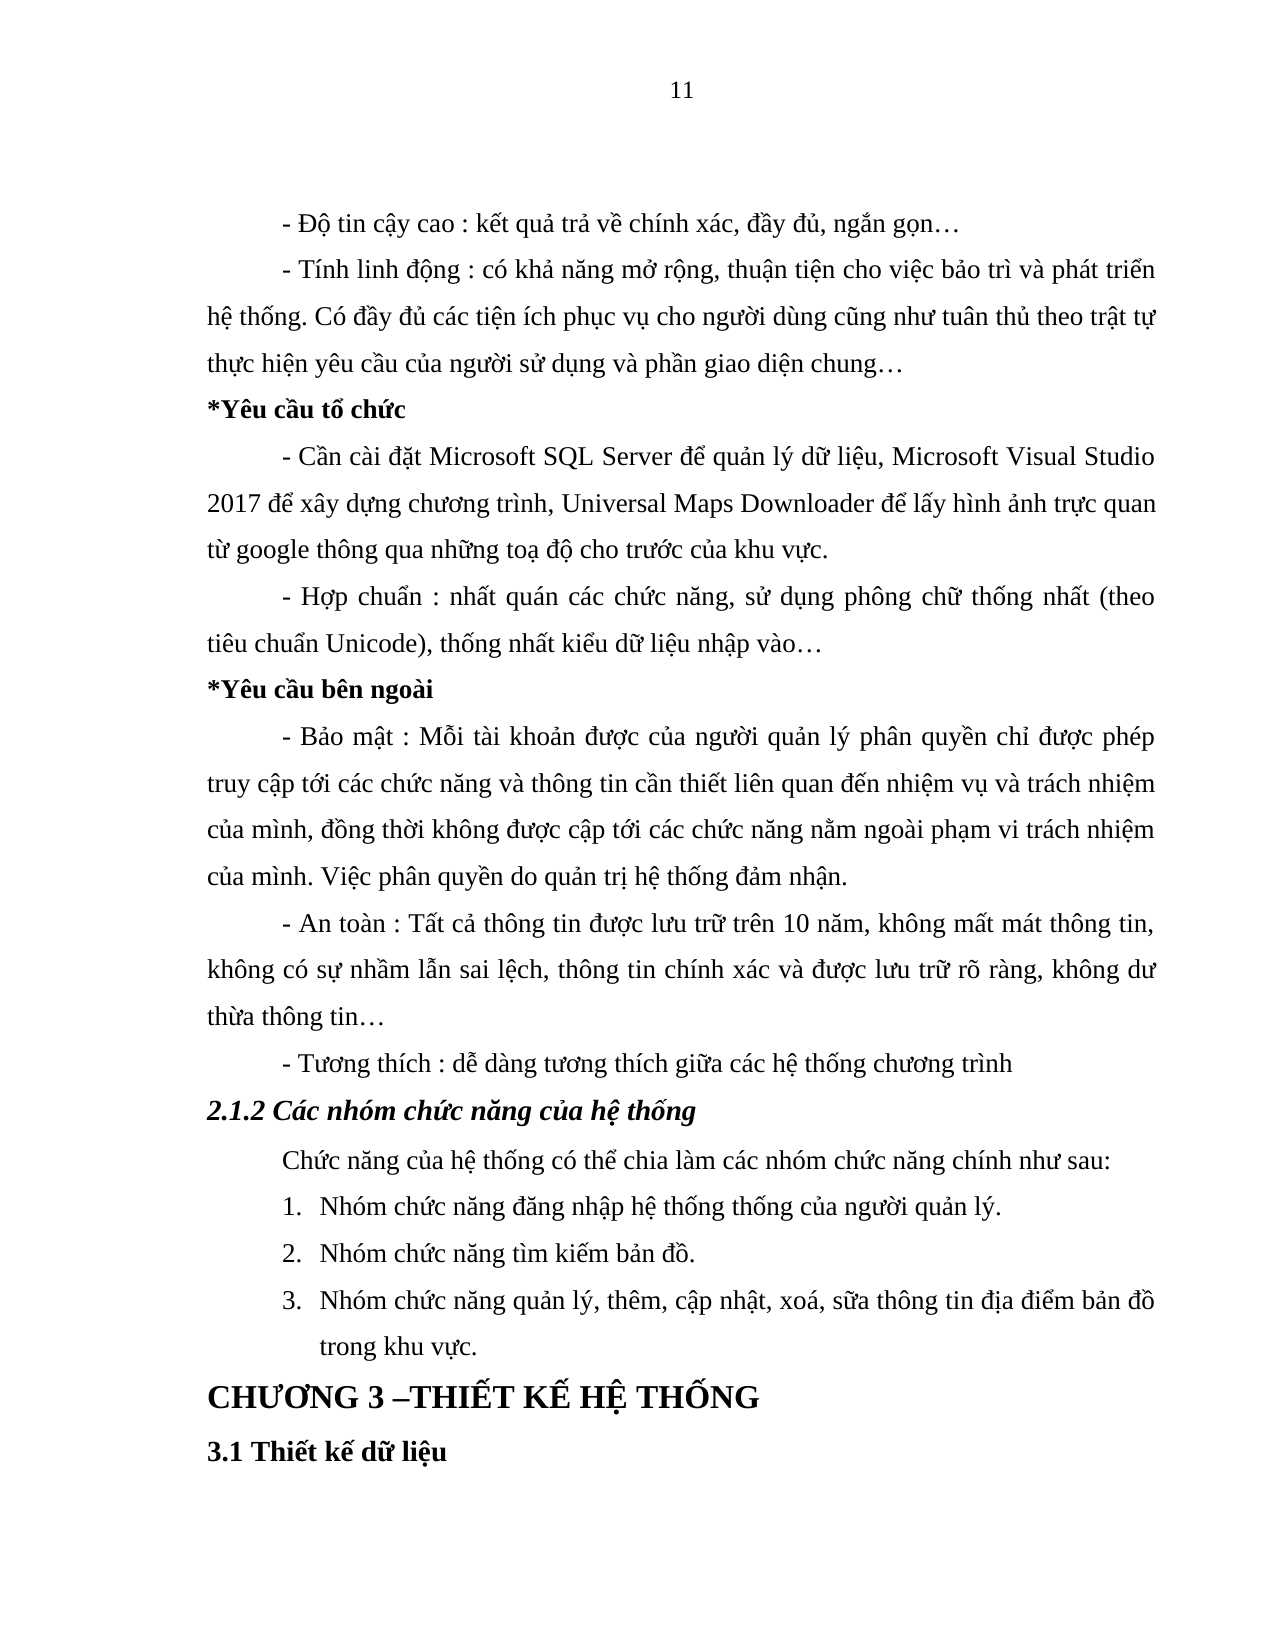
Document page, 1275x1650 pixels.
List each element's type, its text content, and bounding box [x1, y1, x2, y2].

text - An toàn : Tất cả thông tin được lưu trữ trên 10 năm, không mất mát thông tin, không có sự nhầm lẫn sai lệch, thông tin chính xác và được lưu trữ rõ ràng, không dư thừa thông tin… [207, 907, 1157, 1031]
text - Cần cài đặt Microsoft SQL Server để quản lý dữ liệu, Microsoft Visual Studio 2017 để xây dựng chương trình, Universal Maps Downloader để lấy hình ảnh trực quan từ google thông qua những toạ độ cho trước của khu vực. [207, 440, 1157, 564]
list Nhóm chức năng đăng nhập hệ thống thống của người quản lý. [282, 1190, 1157, 1222]
text - Độ tin cậy cao : kết quả trả về chính xác, đầy đủ, ngắn gọn… [207, 207, 1157, 238]
list Nhóm chức năng quản lý, thêm, cập nhật, xoá, sữa thông tin địa điểm bản đồ trong khu vực. [282, 1284, 1157, 1362]
text - Bảo mật : Mỗi tài khoản được của người quản lý phân quyền chỉ được phép truy cập tới các chức năng và thông tin cần thiết liên quan đến nhiệm vụ và trách nhiệm của mình, đồng thời không được cập tới các chức năng nằm ngoài phạm vi trách nhiệm của mình. Việc phân quyền do quản trị hệ thống đảm nhận. [207, 720, 1157, 891]
text 3.1 Thiết kế dữ liệu [207, 1434, 1157, 1468]
text 2.1.2 Các nhóm chức năng của hệ thống [207, 1093, 1157, 1127]
text - Tính linh động : có khả năng mở rộng, thuận tiện cho việc bảo trì và phát triển hệ thống. Có đầy đủ các tiện ích phục vụ cho người dùng cũng như tuân thủ theo trật tự thực hiện yêu cầu của người sử dụng và phần giao diện chung… [207, 253, 1157, 378]
text *Yêu cầu tổ chức [207, 393, 1157, 424]
text *Yêu cầu bên ngoài [207, 673, 1157, 704]
text - Hợp chuẩn : nhất quán các chức năng, sử dụng phông chữ thống nhất (theo tiêu chuẩn Unicode), thống nhất kiểu dữ liệu nhập vào… [207, 580, 1157, 658]
text - Tương thích : dễ dàng tương thích giữa các hệ thống chương trình [207, 1047, 1157, 1078]
list Nhóm chức năng tìm kiếm bản đồ. [282, 1237, 1157, 1268]
text CHƯƠNG 3 –THIẾT KẾ HỆ THỐNG [207, 1377, 1157, 1415]
text Chức năng của hệ thống có thể chia làm các nhóm chức năng chính như sau: [207, 1144, 1157, 1175]
